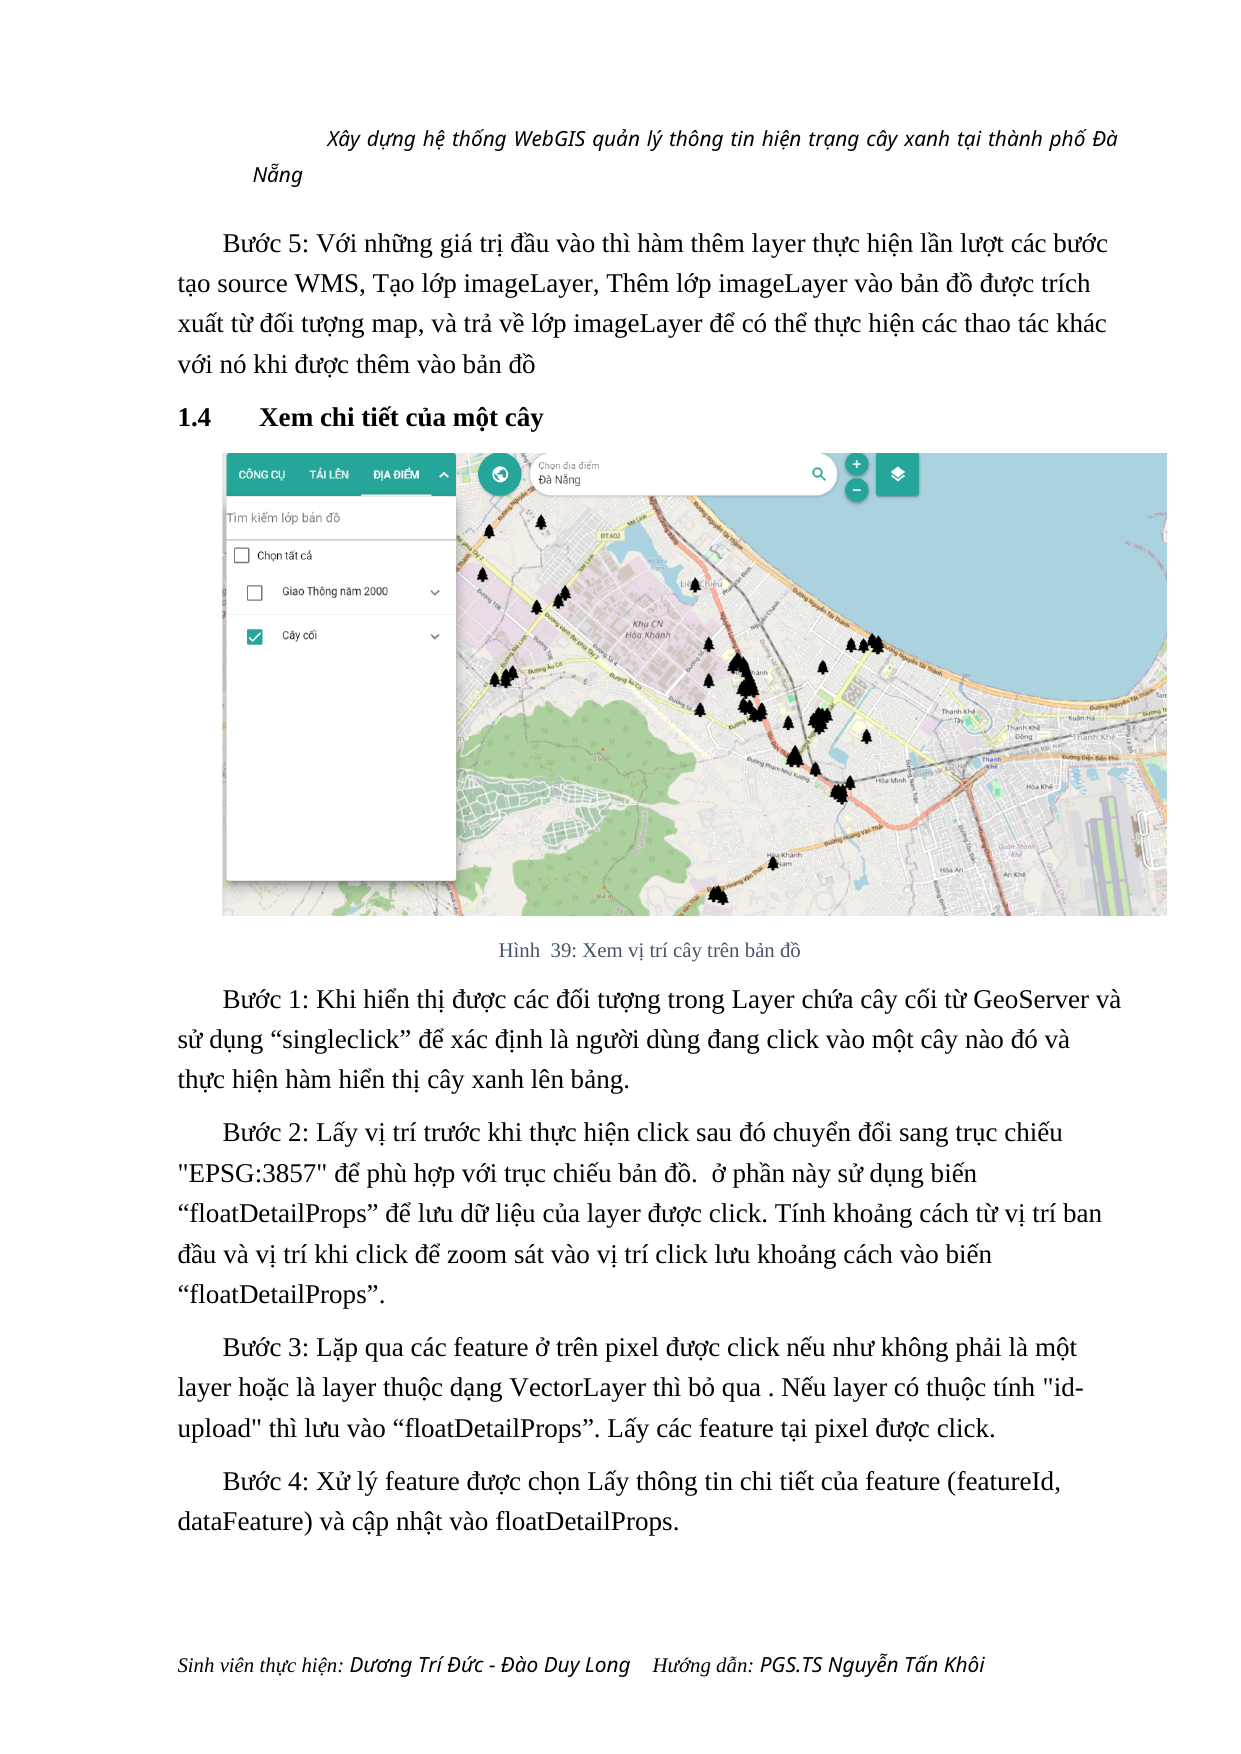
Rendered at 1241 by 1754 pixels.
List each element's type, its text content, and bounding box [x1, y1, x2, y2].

text Bước 3: Lặp qua các feature ở trên pixel được click nếu như không phải là một layer hoặc là layer thuộc dạng VectorLayer thì bỏ qua . Nếu layer có thuộc tính "id-upload" thì lưu vào “floatDetailProps”. Lấy các feature tại pixel được click. [177, 1331, 1122, 1443]
text Bước 1: Khi hiển thị được các đối tượng trong Layer chứa cây cối từ GeoServer và sử dụng “singleclick” để xác định là người dùng đang click vào một cây nào đó và thực hiện hàm hiển thị cây xanh lên bảng. [177, 983, 1122, 1095]
text Bước 5: Với những giá trị đầu vào thì hàm thêm layer thực hiện lần lượt các bước tạo source WMS, Tạo lớp imageLayer, Thêm lớp imageLayer vào bản đồ được trích xuất từ đối tượng map, và trả về lớp imageLayer để có thể thực hiện các thao tác khác với nó khi được thêm vào bản đồ [177, 227, 1122, 379]
text Bước 2: Lấy vị trí trước khi thực hiện click sau đó chuyển đổi sang trục chiếu "EPSG:3857" để phù hợp với trục chiếu bản đồ. ở phần này sử dụng biến “floatDetailProps” để lưu dữ liệu của layer được click. Tính khoảng cách từ vị trí ban đầu và vị trí khi click để zoom sát vào vị trí click lưu khoảng cách vào biến “floatDetailProps”. [177, 1116, 1122, 1309]
picture [222, 453, 1168, 916]
list Xem chi tiết của một cây [177, 401, 1122, 432]
text Hình 39: Xem vị trí cây trên bản đồ [177, 938, 1122, 962]
text Bước 4: Xử lý feature được chọn Lấy thông tin chi tiết của feature (featureId, dataFeature) và cập nhật vào floatDetailProps. [177, 1465, 1122, 1536]
